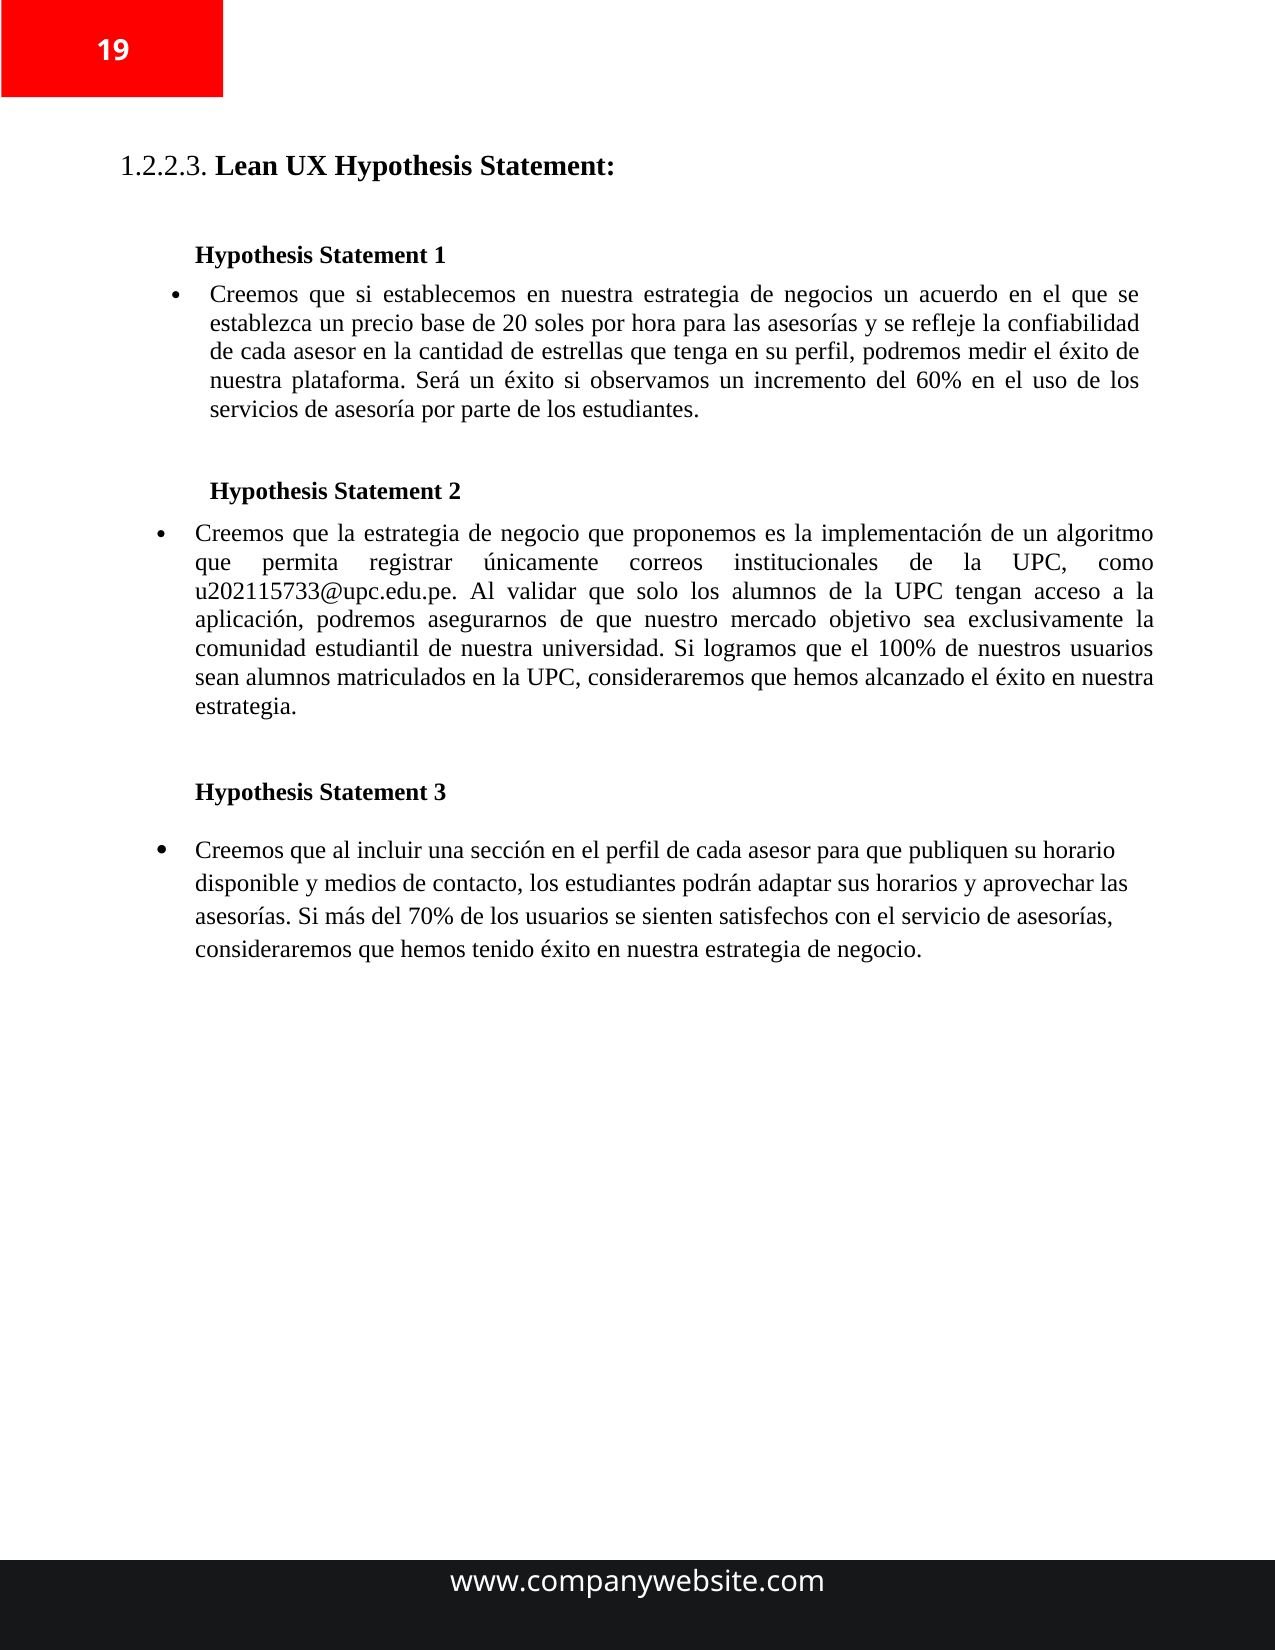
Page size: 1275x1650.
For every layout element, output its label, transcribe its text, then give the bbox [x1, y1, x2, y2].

text Hypothesis Statement 3 [195, 777, 1155, 806]
list Creemos que la estrategia de negocio que proponemos es la implementación de un algoritmo que permita registrar únicamente correos institucionales de la UPC, como u202115733@upc.edu.pe. Al validar que solo los alumnos de la UPC tengan acceso a la aplicación, podremos asegurarnos de que nuestro mercado objetivo sea exclusivamente la comunidad estudiantil de nuestra universidad. Si logramos que el 100% de nuestros usuarios sean alumnos matriculados en la UPC, consideraremos que hemos alcanzado el éxito en nuestra estrategia. [157, 518, 1155, 719]
table_header Creemos que si establecemos en nuestra estrategia de negocios un acuerdo en el que se establezca un precio base de 20 soles por hora para las asesorías y se refleje la confiabilidad de cada asesor en la cantidad de estrellas que tenga en su perfil, podremos medir el éxito de nuestra plataforma. Será un éxito si observamos un incremento del 60% en el uso de los servicios de asesoría por parte de los estudiantes. Hypothesis Statement 2 [120, 269, 1155, 518]
list Creemos que al incluir una sección en el perfil de cada asesor para que publiquen su horario disponible y medios de contacto, los estudiantes podrán adaptar sus horarios y aprovechar las asesorías. Si más del 70% de los usuarios se sienten satisfechos con el servicio de asesorías, consideraremos que hemos tenido éxito en nuestra estrategia de negocio. [157, 835, 1155, 963]
text 1.2.2.3. Lean UX Hypothesis Statement: [120, 148, 1155, 182]
text Hypothesis Statement 1 [195, 240, 1155, 268]
